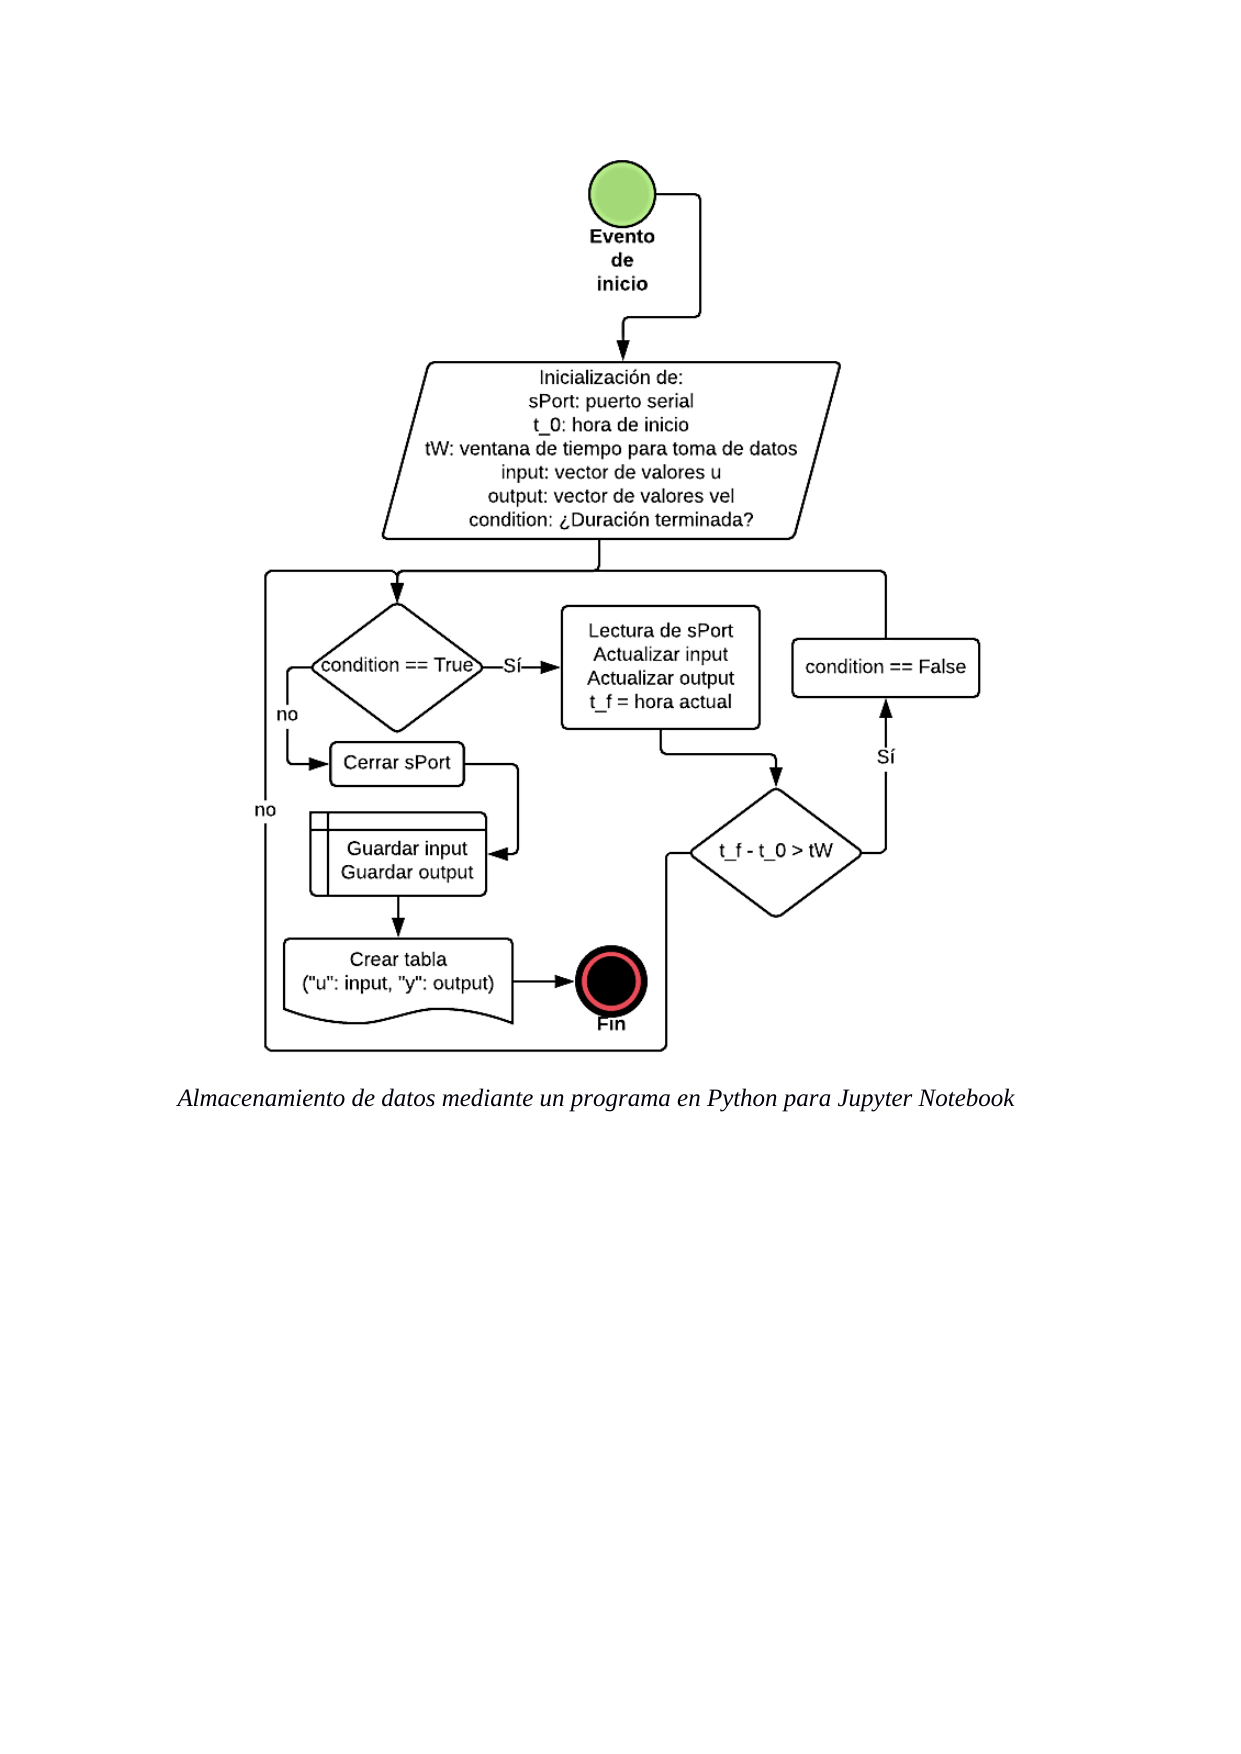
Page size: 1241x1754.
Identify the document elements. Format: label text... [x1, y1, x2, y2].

text Almacenamiento de datos mediante un programa en Python para Jupyter Notebook [177, 1083, 1063, 1112]
picture [249, 147, 992, 1070]
